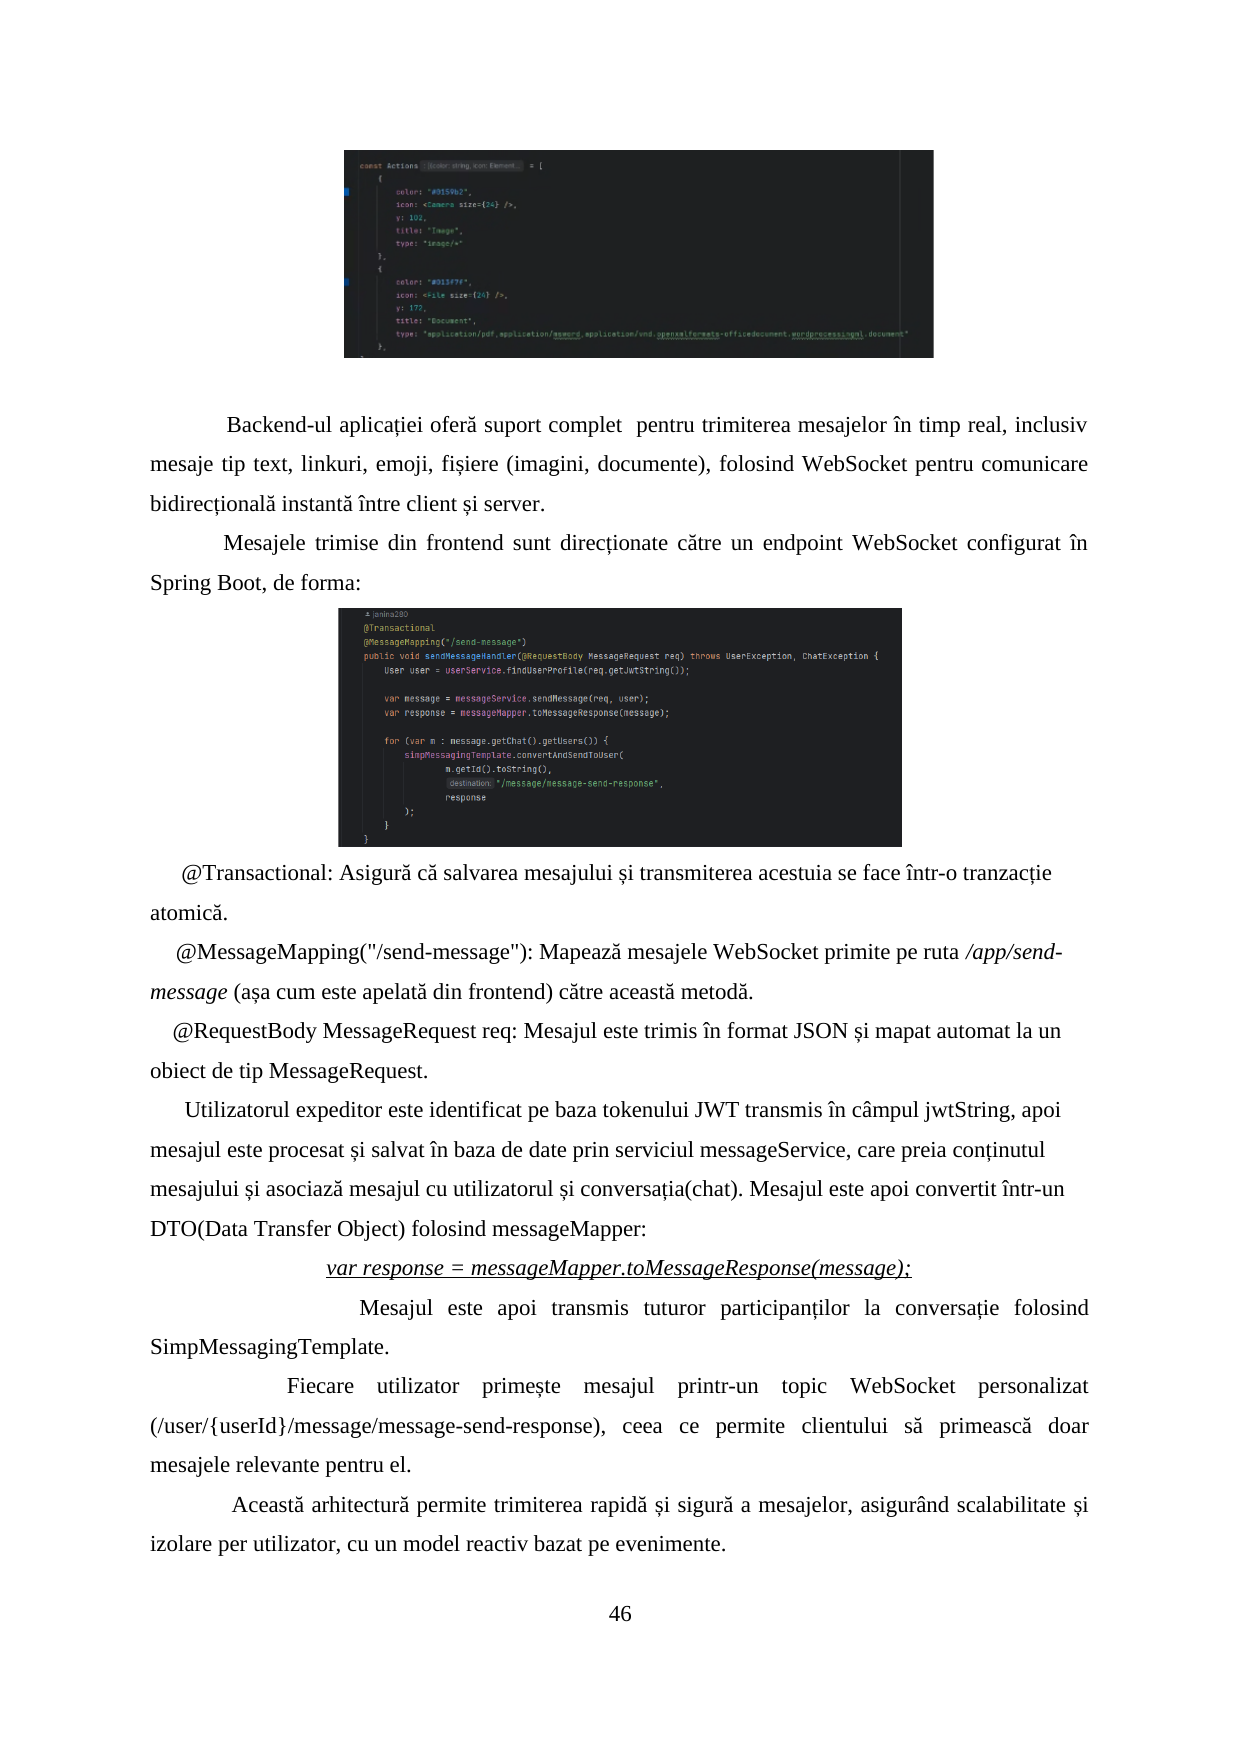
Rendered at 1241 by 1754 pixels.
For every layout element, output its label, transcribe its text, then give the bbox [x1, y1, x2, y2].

picture [344, 150, 934, 358]
text var response = messageMapper.toMessageResponse(message); [150, 1254, 1090, 1280]
text Mesajul este apoi transmis tuturor participanților la conversație folosind SimpMessagingTemplate. [150, 1293, 1090, 1359]
text Backend-ul aplicației oferă suport complet pentru trimiterea mesajelor în timp real, inclusiv mesaje tip text, linkuri, emoji, fișiere (imagini, documente), folosind WebSocket pentru comunicare bidirecțională instantă între client și server. [150, 411, 1090, 516]
text @RequestBody MessageRequest req: Mesajul este trimis în format JSON și mapat automat la un obiect de tip MessageRequest. [150, 1017, 1090, 1083]
text Mesajele trimise din frontend sunt direcționate către un endpoint WebSocket configurat în Spring Boot, de forma: [150, 529, 1090, 595]
text @MessageMapping("/send-message"): Mapează mesajele WebSocket primite pe ruta /app/send-message (așa cum este apelată din frontend) către această metodă. [150, 938, 1090, 1004]
text Această arhitectură permite trimiterea rapidă și sigură a mesajelor, asigurând scalabilitate și izolare per utilizator, cu un model reactiv bazat pe evenimente. [150, 1491, 1090, 1557]
picture [338, 608, 902, 847]
text @Transactional: Asigură că salvarea mesajului și transmiterea acestuia se face într-o tranzacție atomică. [150, 859, 1090, 925]
text Fiecare utilizator primește mesajul printr-un topic WebSocket personalizat (/user/{userId}/message/message-send-response), ceea ce permite clientului să primească doar mesajele relevante pentru el. [150, 1372, 1090, 1478]
text Utilizatorul expeditor este identificat pe baza tokenului JWT transmis în câmpul jwtString, apoi mesajul este procesat și salvat în baza de date prin serviciul messageService, care preia conținutul mesajului și asociază mesajul cu utilizatorul și conversația(chat). Mesajul este apoi convertit într-un DTO(Data Transfer Object) folosind messageMapper: [150, 1096, 1090, 1241]
